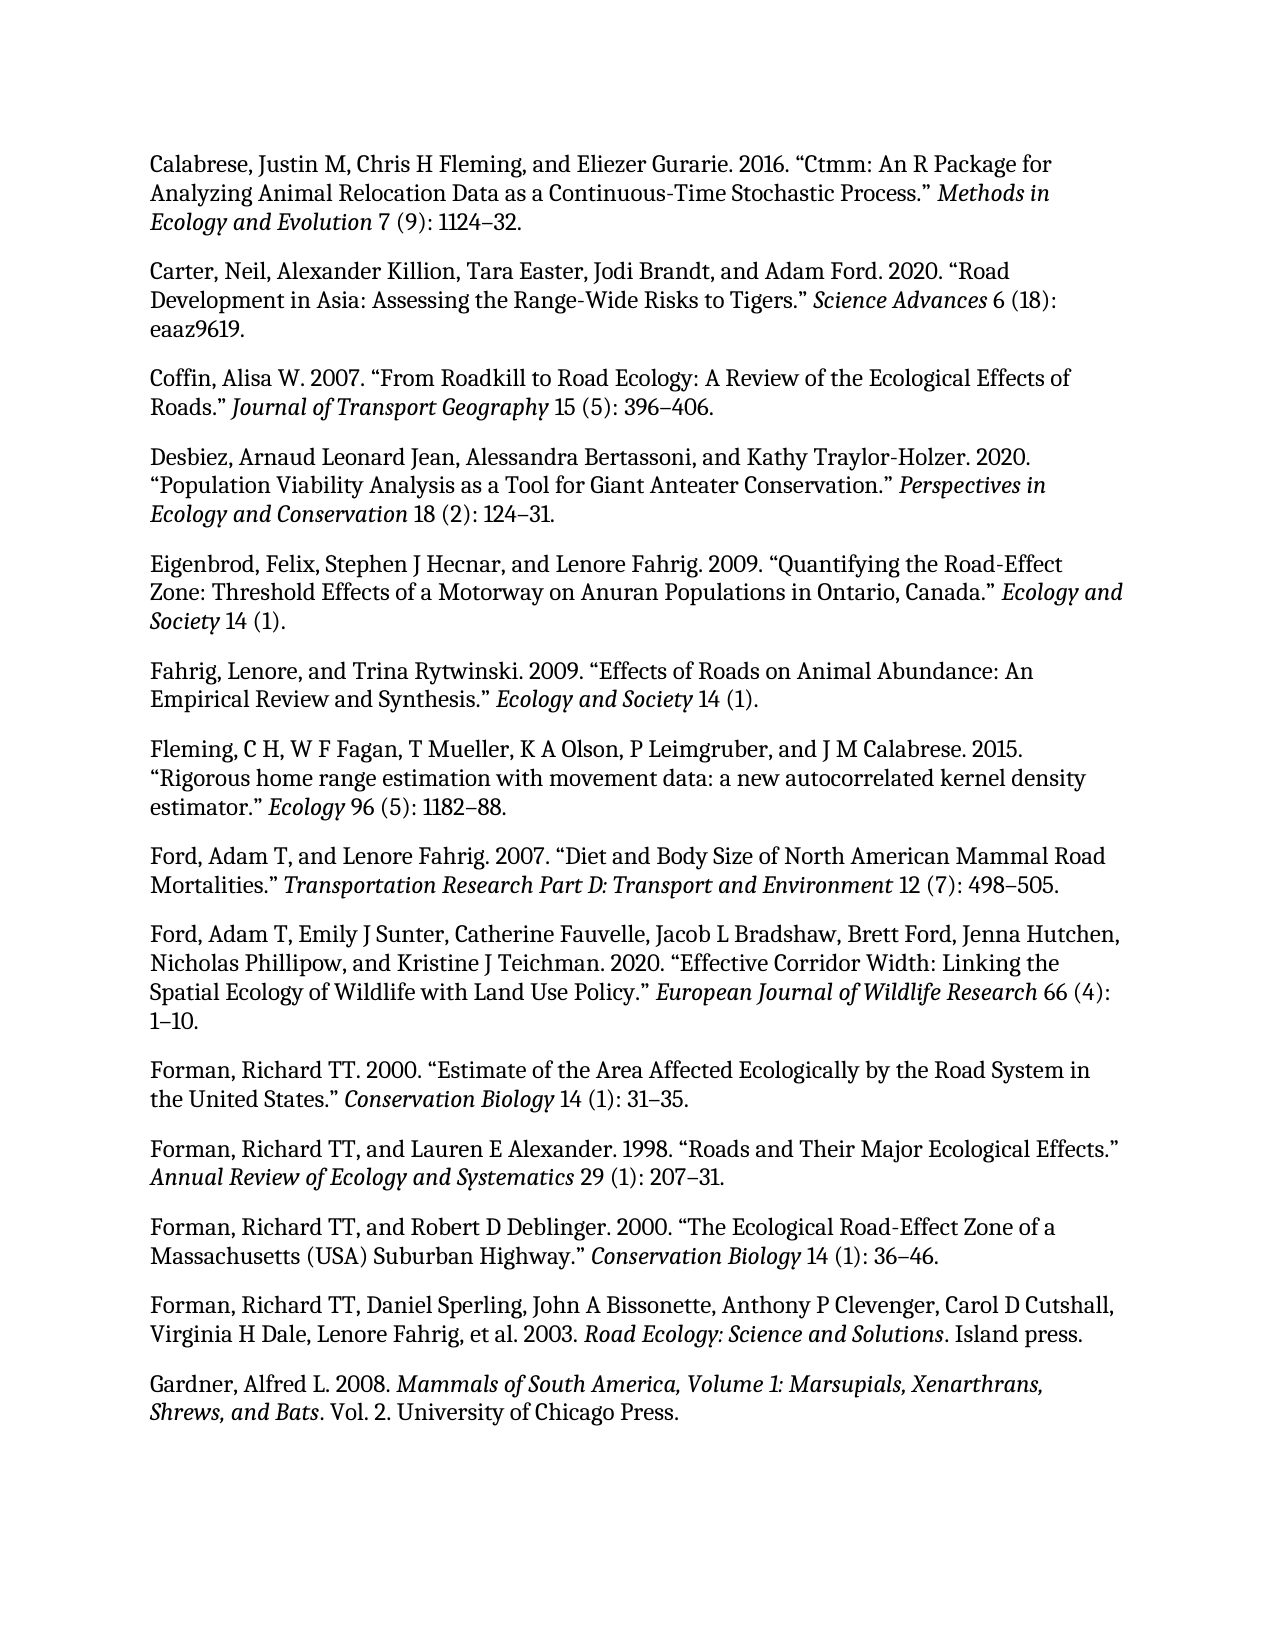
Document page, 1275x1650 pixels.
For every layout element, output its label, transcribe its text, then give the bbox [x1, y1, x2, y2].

text Eigenbrod, Felix, Stephen J Hecnar, and Lenore Fahrig. 2009. “Quantifying the Road-Effect Zone: Threshold Effects of a Motorway on Anuran Populations in Ontario, Canada.” Ecology and Society 14 (1). [150, 549, 1125, 636]
text Forman, Richard TT, Daniel Sperling, John A Bissonette, Anthony P Clevenger, Carol D Cutshall, Virginia H Dale, Lenore Fahrig, et al. 2003. Road Ecology: Science and Solutions. Island press. [150, 1291, 1125, 1349]
text Forman, Richard TT. 2000. “Estimate of the Area Affected Ecologically by the Road System in the United States.” Conservation Biology 14 (1): 31–35. [150, 1056, 1125, 1114]
text Desbiez, Arnaud Leonard Jean, Alessandra Bertassoni, and Kathy Traylor-Holzer. 2020. “Population Viability Analysis as a Tool for Giant Anteater Conservation.” Perspectives in Ecology and Conservation 18 (2): 124–31. [150, 442, 1125, 529]
text Fahrig, Lenore, and Trina Rytwinski. 2009. “Effects of Roads on Animal Abundance: An Empirical Review and Synthesis.” Ecology and Society 14 (1). [150, 657, 1125, 714]
text Ford, Adam T, Emily J Sunter, Catherine Fauvelle, Jacob L Bradshaw, Brett Ford, Jenna Hutchen, Nicholas Phillipow, and Kristine J Teichman. 2020. “Effective Corridor Width: Linking the Spatial Ecology of Wildlife with Land Use Policy.” European Journal of Wildlife Research 66 (4): 1–10. [150, 920, 1125, 1035]
text Gardner, Alfred L. 2008. Mammals of South America, Volume 1: Marsupials, Xenarthrans, Shrews, and Bats. Vol. 2. University of Chicago Press. [150, 1369, 1125, 1427]
text Forman, Richard TT, and Lauren E Alexander. 1998. “Roads and Their Major Ecological Effects.” Annual Review of Ecology and Systematics 29 (1): 207–31. [150, 1134, 1125, 1192]
text Forman, Richard TT, and Robert D Deblinger. 2000. “The Ecological Road-Effect Zone of a Massachusetts (USA) Suburban Highway.” Conservation Biology 14 (1): 36–46. [150, 1213, 1125, 1270]
text Carter, Neil, Alexander Killion, Tara Easter, Jodi Brandt, and Adam Ford. 2020. “Road Development in Asia: Assessing the Range-Wide Risks to Tigers.” Science Advances 6 (18): eaaz9619. [150, 257, 1125, 343]
text Fleming, C H, W F Fagan, T Mueller, K A Olson, P Leimgruber, and J M Calabrese. 2015. “Rigorous home range estimation with movement data: a new autocorrelated kernel density estimator.” Ecology 96 (5): 1182–88. [150, 735, 1125, 821]
text Coffin, Alisa W. 2007. “From Roadkill to Road Ecology: A Review of the Ecological Effects of Roads.” Journal of Transport Geography 15 (5): 396–406. [150, 364, 1125, 422]
text Ford, Adam T, and Lenore Fahrig. 2007. “Diet and Body Size of North American Mammal Road Mortalities.” Transportation Research Part D: Transport and Environment 12 (7): 498–505. [150, 842, 1125, 899]
text Calabrese, Justin M, Chris H Fleming, and Eliezer Gurarie. 2016. “Ctmm: An R Package for Analyzing Animal Relocation Data as a Continuous-Time Stochastic Process.” Methods in Ecology and Evolution 7 (9): 1124–32. [150, 150, 1125, 236]
